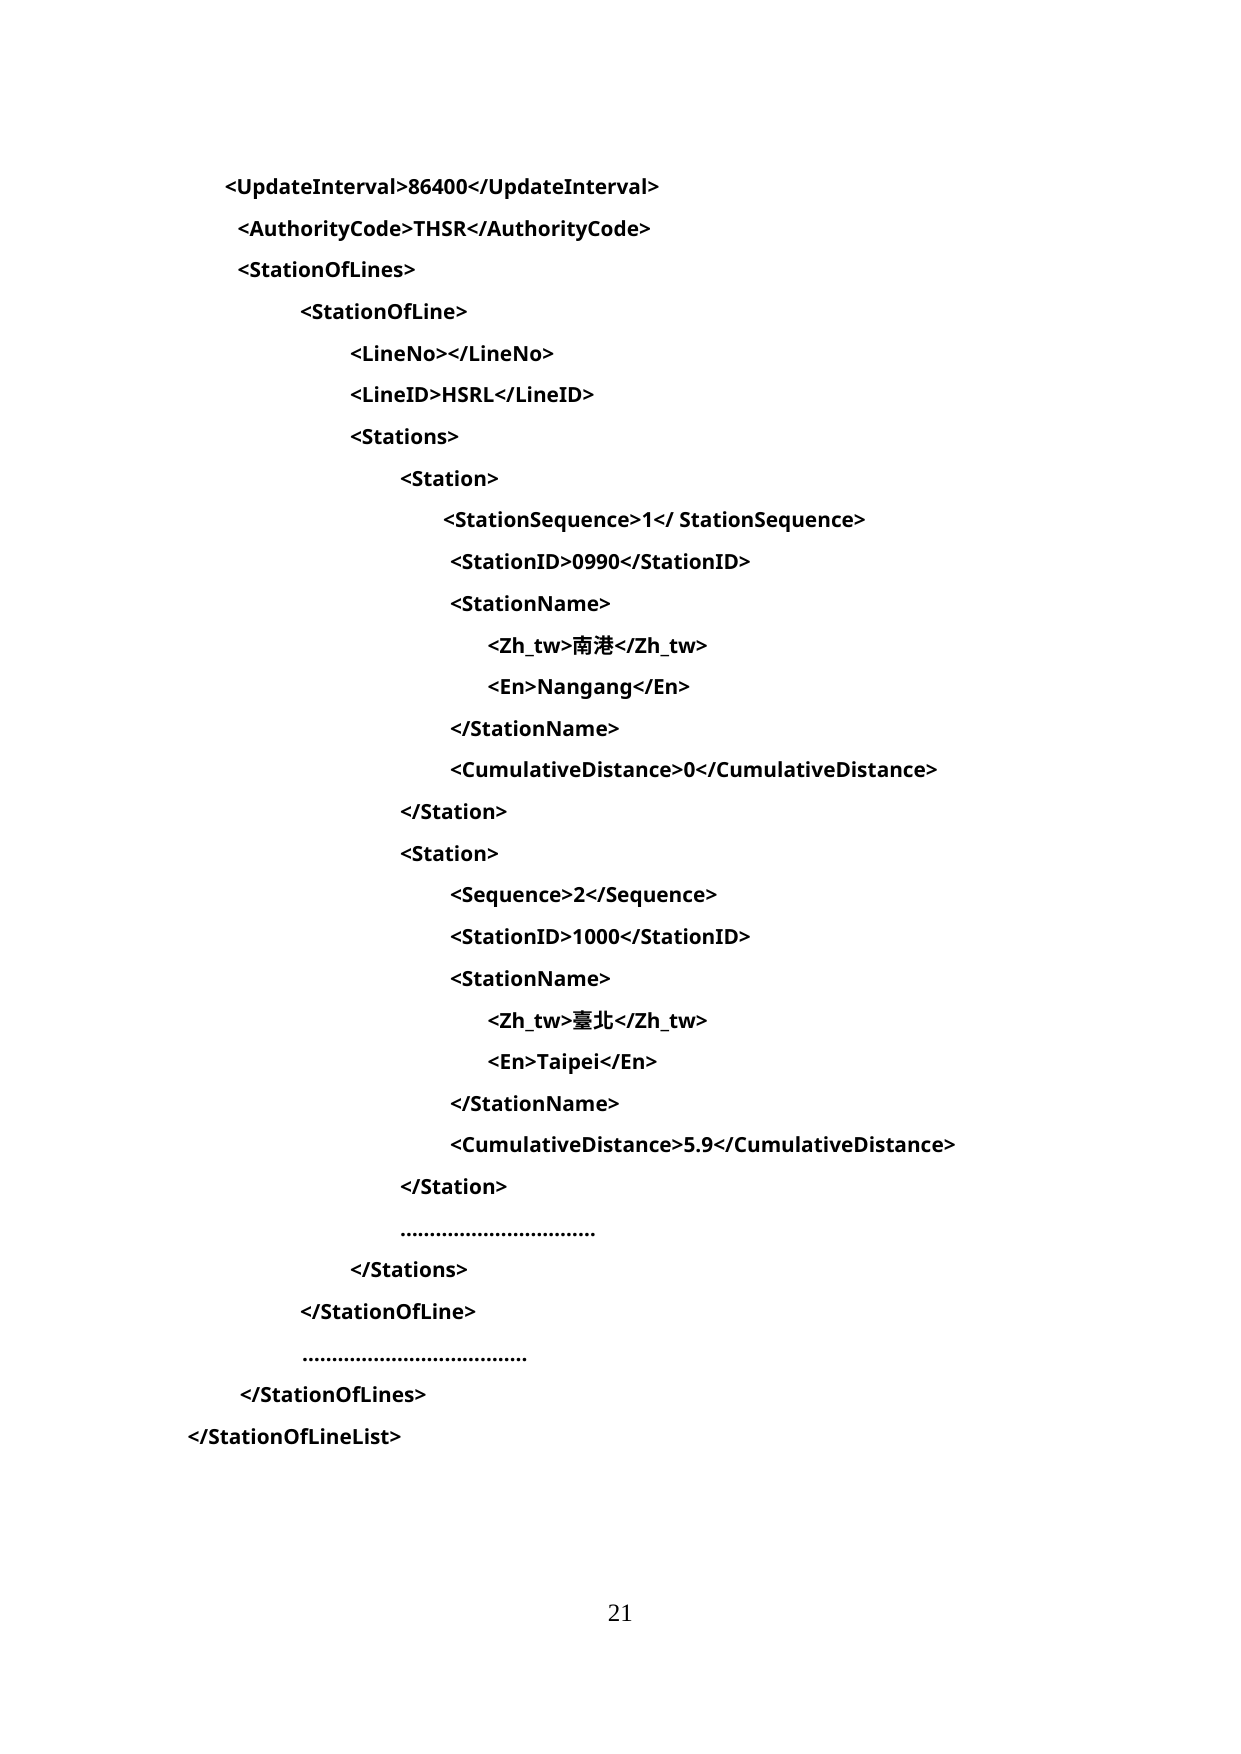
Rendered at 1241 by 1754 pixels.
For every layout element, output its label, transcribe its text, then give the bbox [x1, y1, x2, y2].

text <En>Nangang</En> [437, 666, 1053, 707]
text <Stations> [300, 416, 1053, 457]
text <LineNo></LineNo> [300, 332, 1053, 374]
text <Sequence>2</Sequence> [400, 874, 1053, 916]
text </StationOfLineList> [187, 1416, 1053, 1457]
text <LineID>HSRL</LineID> [300, 374, 1053, 416]
text </StationName> [400, 707, 1053, 749]
text </StationName> [400, 1082, 1053, 1124]
text <Zh_tw>臺北</Zh_tw> [437, 999, 1053, 1041]
text <UpdateInterval>86400</UpdateInterval> [187, 166, 1053, 207]
text <StationOfLine> [250, 291, 1053, 332]
text </Station> [350, 1166, 1053, 1207]
text <StationID>0990</StationID> [400, 541, 1053, 582]
text <StationSequence>1</ StationSequence> [387, 499, 1053, 541]
text <StationName> [400, 582, 1053, 624]
text <AuthorityCode>THSR</AuthorityCode> [187, 207, 1053, 249]
text <Station> [350, 832, 1053, 874]
text <Zh_tw>南港</Zh_tw> [437, 624, 1053, 666]
text <En>Taipei</En> [437, 1041, 1053, 1082]
text <StationName> [400, 957, 1053, 999]
text </StationOfLines> [187, 1374, 1053, 1416]
text <CumulativeDistance>0</CumulativeDistance> [400, 749, 1053, 791]
text ……………………………….. [250, 1332, 1053, 1374]
text </Stations> [300, 1249, 1053, 1291]
text …………………………… [350, 1207, 1053, 1249]
text <Station> [350, 457, 1053, 499]
text </Station> [350, 791, 1053, 832]
text </StationOfLine> [250, 1291, 1053, 1332]
text <StationOfLines> [187, 249, 1053, 291]
text <CumulativeDistance>5.9</CumulativeDistance> [400, 1124, 1053, 1166]
text <StationID>1000</StationID> [400, 916, 1053, 957]
